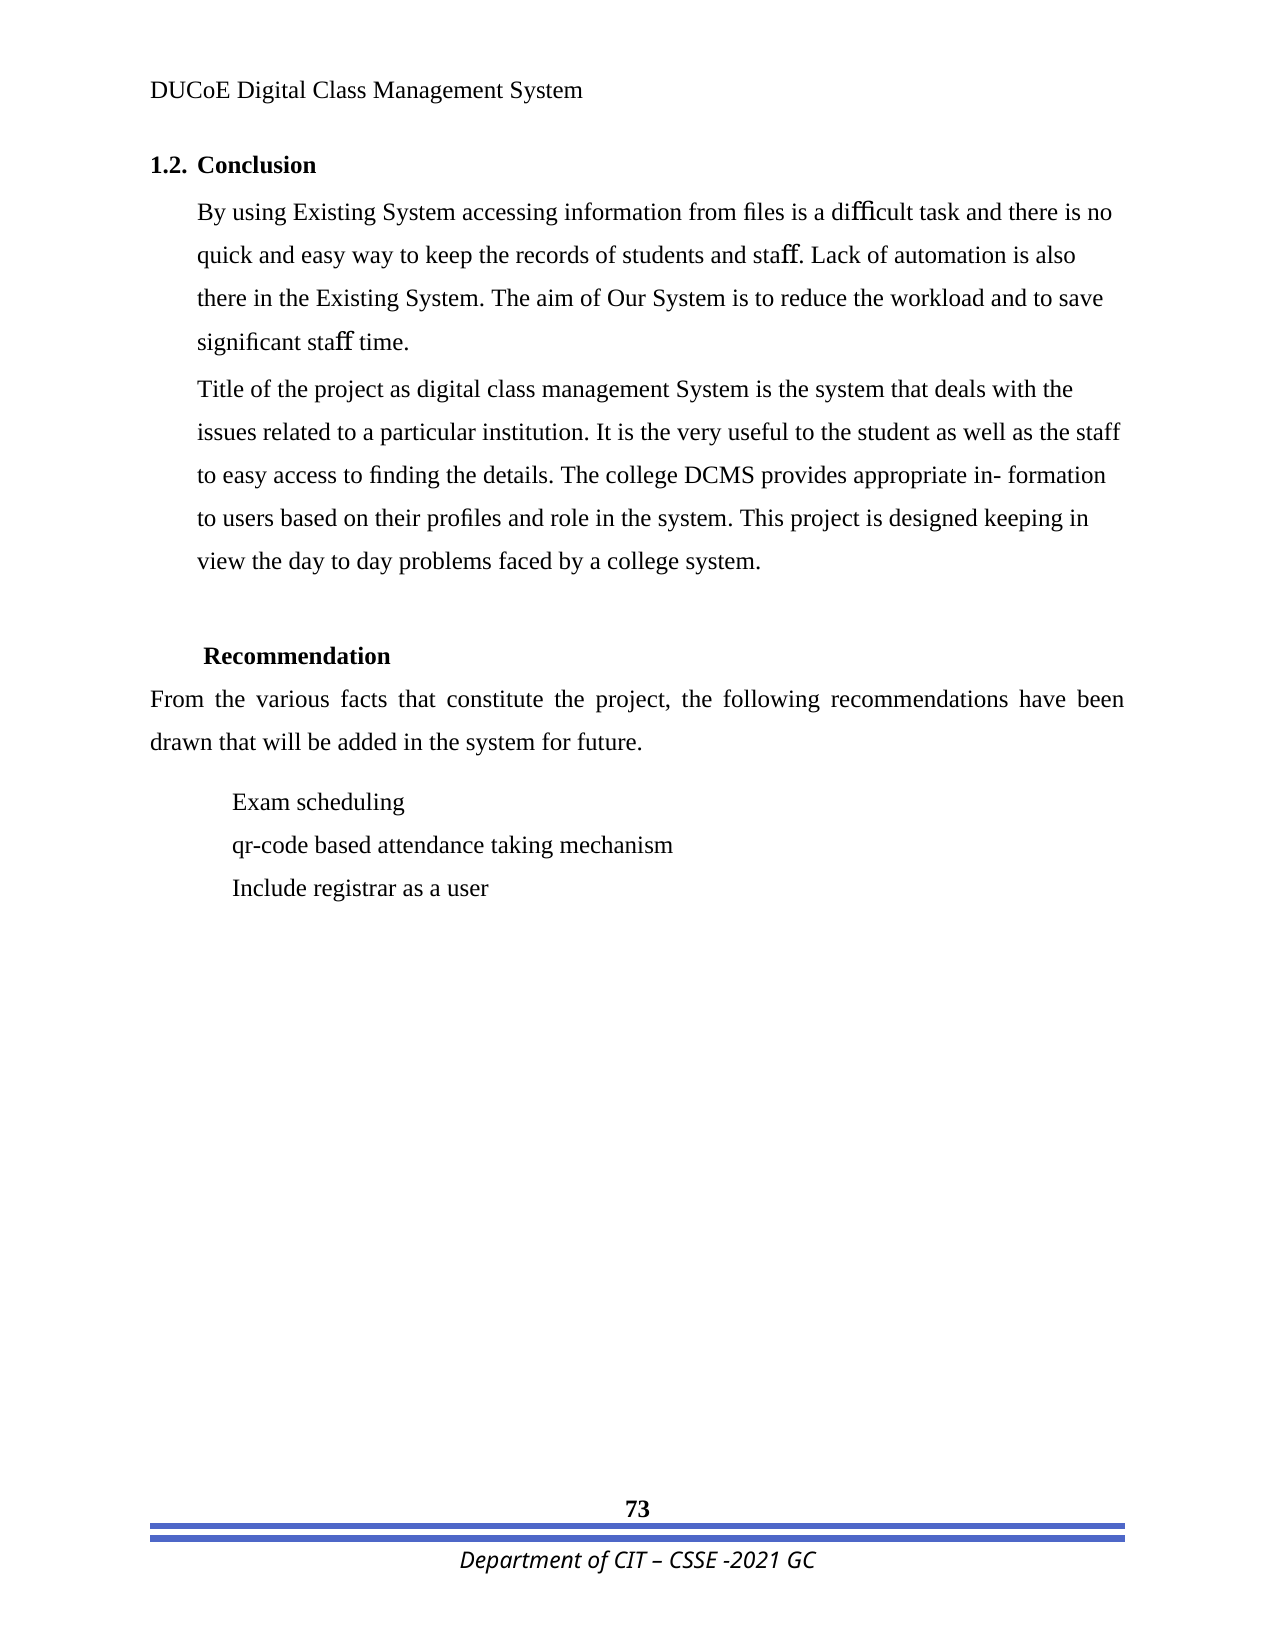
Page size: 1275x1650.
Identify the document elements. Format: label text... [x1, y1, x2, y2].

list qr-code based attendance taking mechanism [232, 830, 1125, 859]
list Include registrar as a user [232, 873, 1125, 902]
subtitle Conclusion [150, 150, 1125, 179]
list Exam scheduling [232, 787, 1125, 816]
subtitle Recommendation [197, 641, 1125, 670]
text From the various facts that constitute the project, the following recommendations have been drawn that will be added in the system for future. [150, 684, 1125, 756]
subtitle By using Existing System accessing information from ﬁles is a diﬃcult task and there is no quick and easy way to keep the records of students and staﬀ. Lack of automation is also there in the Existing System. The aim of Our System is to reduce the workload and to save signiﬁcant staﬀ time. [197, 197, 1125, 355]
subtitle Title of the project as digital class management System is the system that deals with the issues related to a particular institution. It is the very useful to the student as well as the staff to easy access to ﬁnding the details. The college DCMS provides appropriate in- formation to users based on their proﬁles and role in the system. This project is designed keeping in view the day to day problems faced by a college system. [197, 374, 1125, 575]
